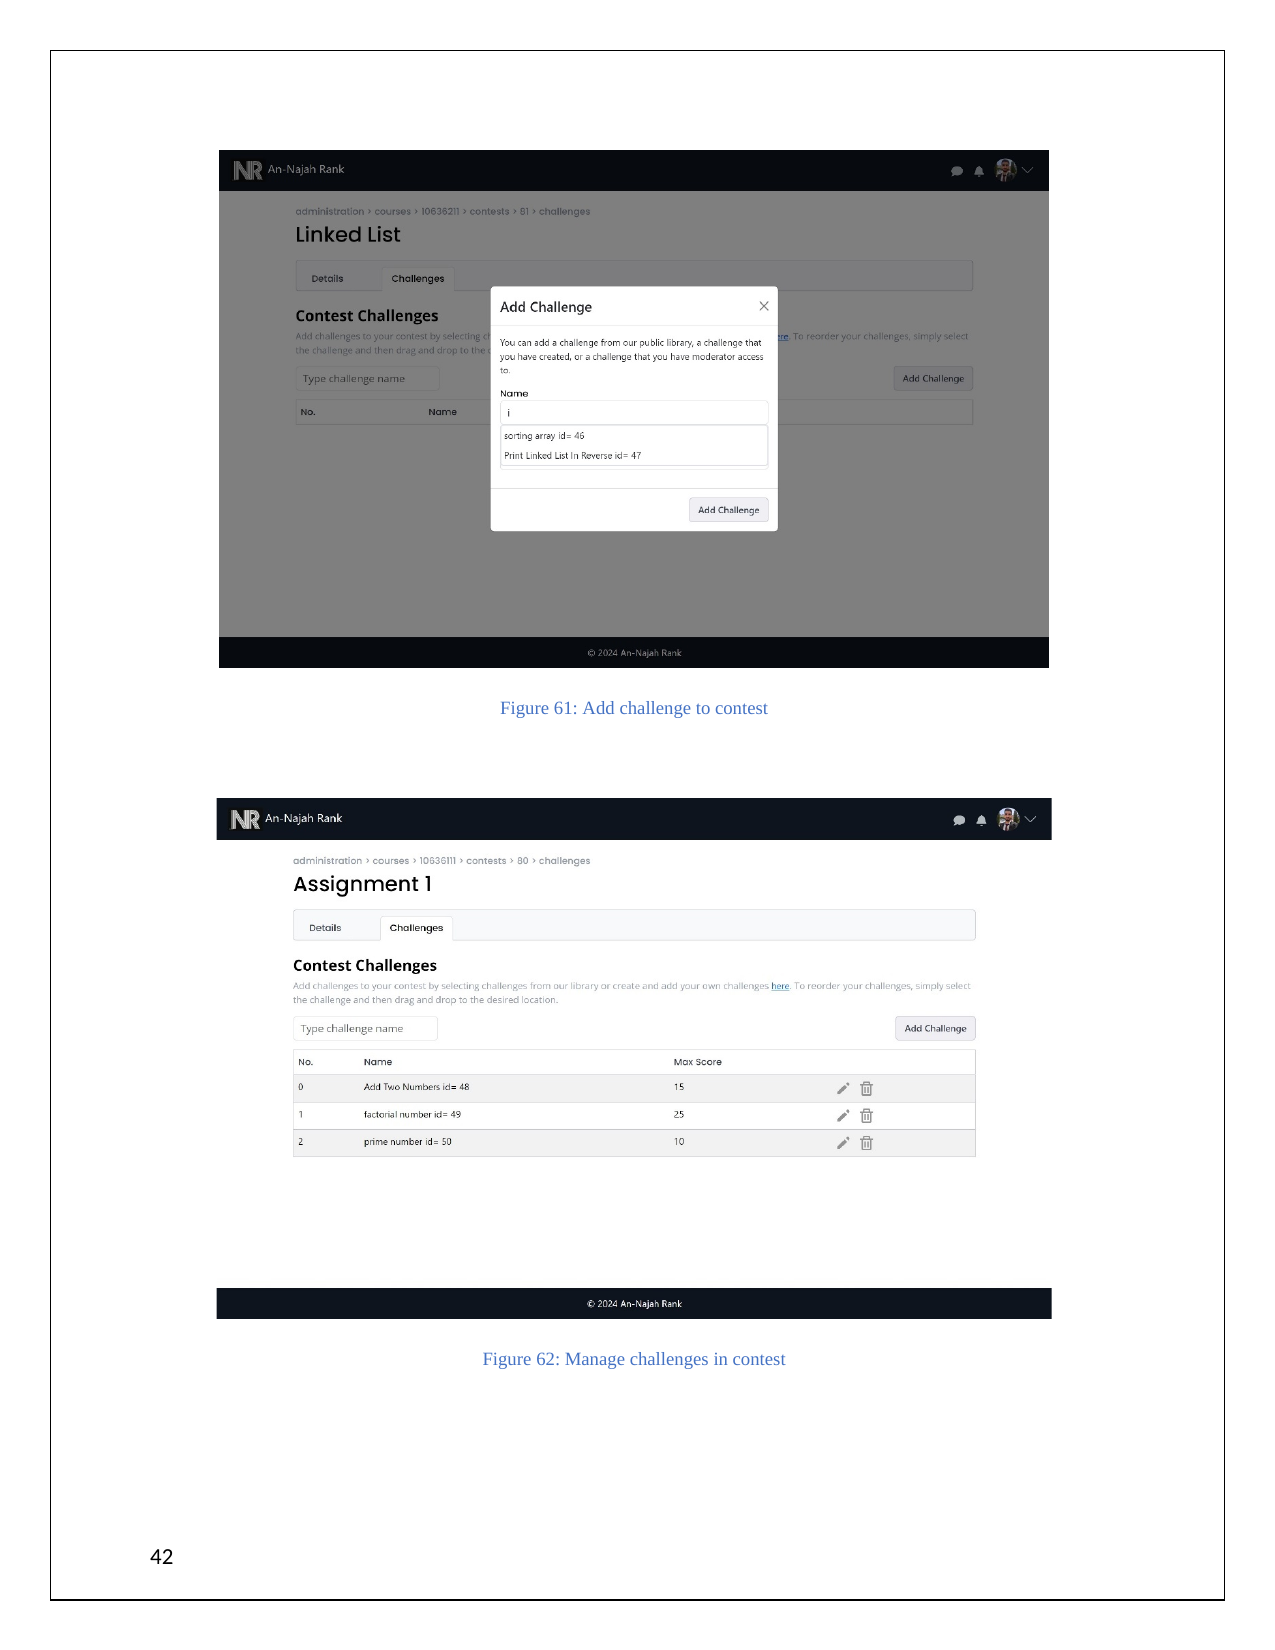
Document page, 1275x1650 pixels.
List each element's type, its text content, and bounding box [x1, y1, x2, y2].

text Figure 62: Manage challenges in contest [150, 1348, 1118, 1370]
text Figure 61: Add challenge to contest [150, 697, 1118, 718]
picture [216, 798, 1052, 1319]
picture [219, 150, 1049, 668]
